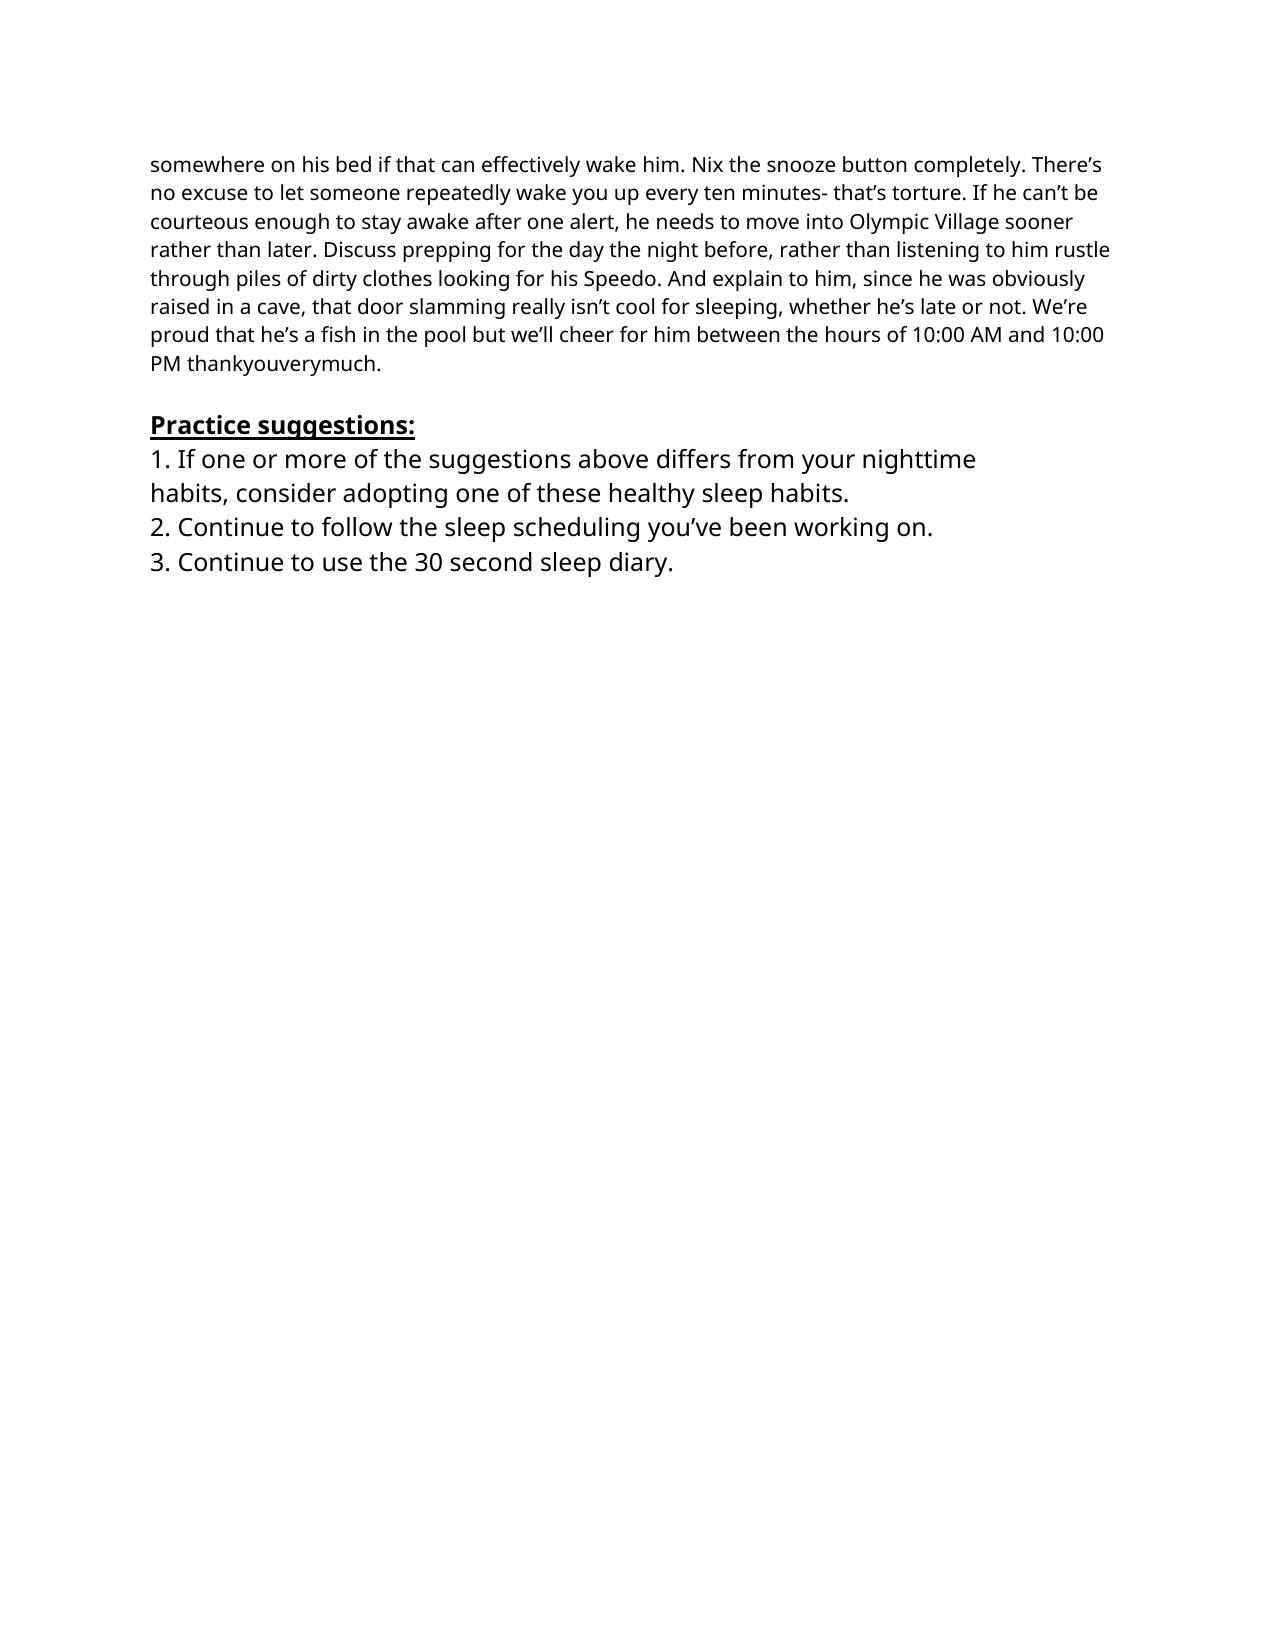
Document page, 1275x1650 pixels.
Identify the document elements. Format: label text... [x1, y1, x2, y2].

text 3. Continue to use the 30 second sleep diary. [150, 544, 1137, 578]
text Practice suggestions: [150, 408, 1137, 442]
text 2. Continue to follow the sleep scheduling you’ve been working on. [150, 510, 1137, 544]
text 1. If one or more of the suggestions above differs from your nighttime habits, consider adopting one of these healthy sleep habits. [150, 442, 1046, 510]
text somewhere on his bed if that can effectively wake him. Nix the snooze button completely. There’s no excuse to let someone repeatedly wake you up every ten minutes- that’s torture. If he can’t be courteous enough to stay awake after one alert, he needs to move into Olympic Village sooner rather than later. Discuss prepping for the day the night before, rather than listening to him rustle through piles of dirty clothes looking for his Speedo. And explain to him, since he was obviously raised in a cave, that door slamming really isn’t cool for sleeping, whether he’s late or not. We’re proud that he’s a fish in the pool but we’ll cheer for him between the hours of 10:00 AM and 10:00 PM thankyouverymuch. [150, 150, 1129, 377]
